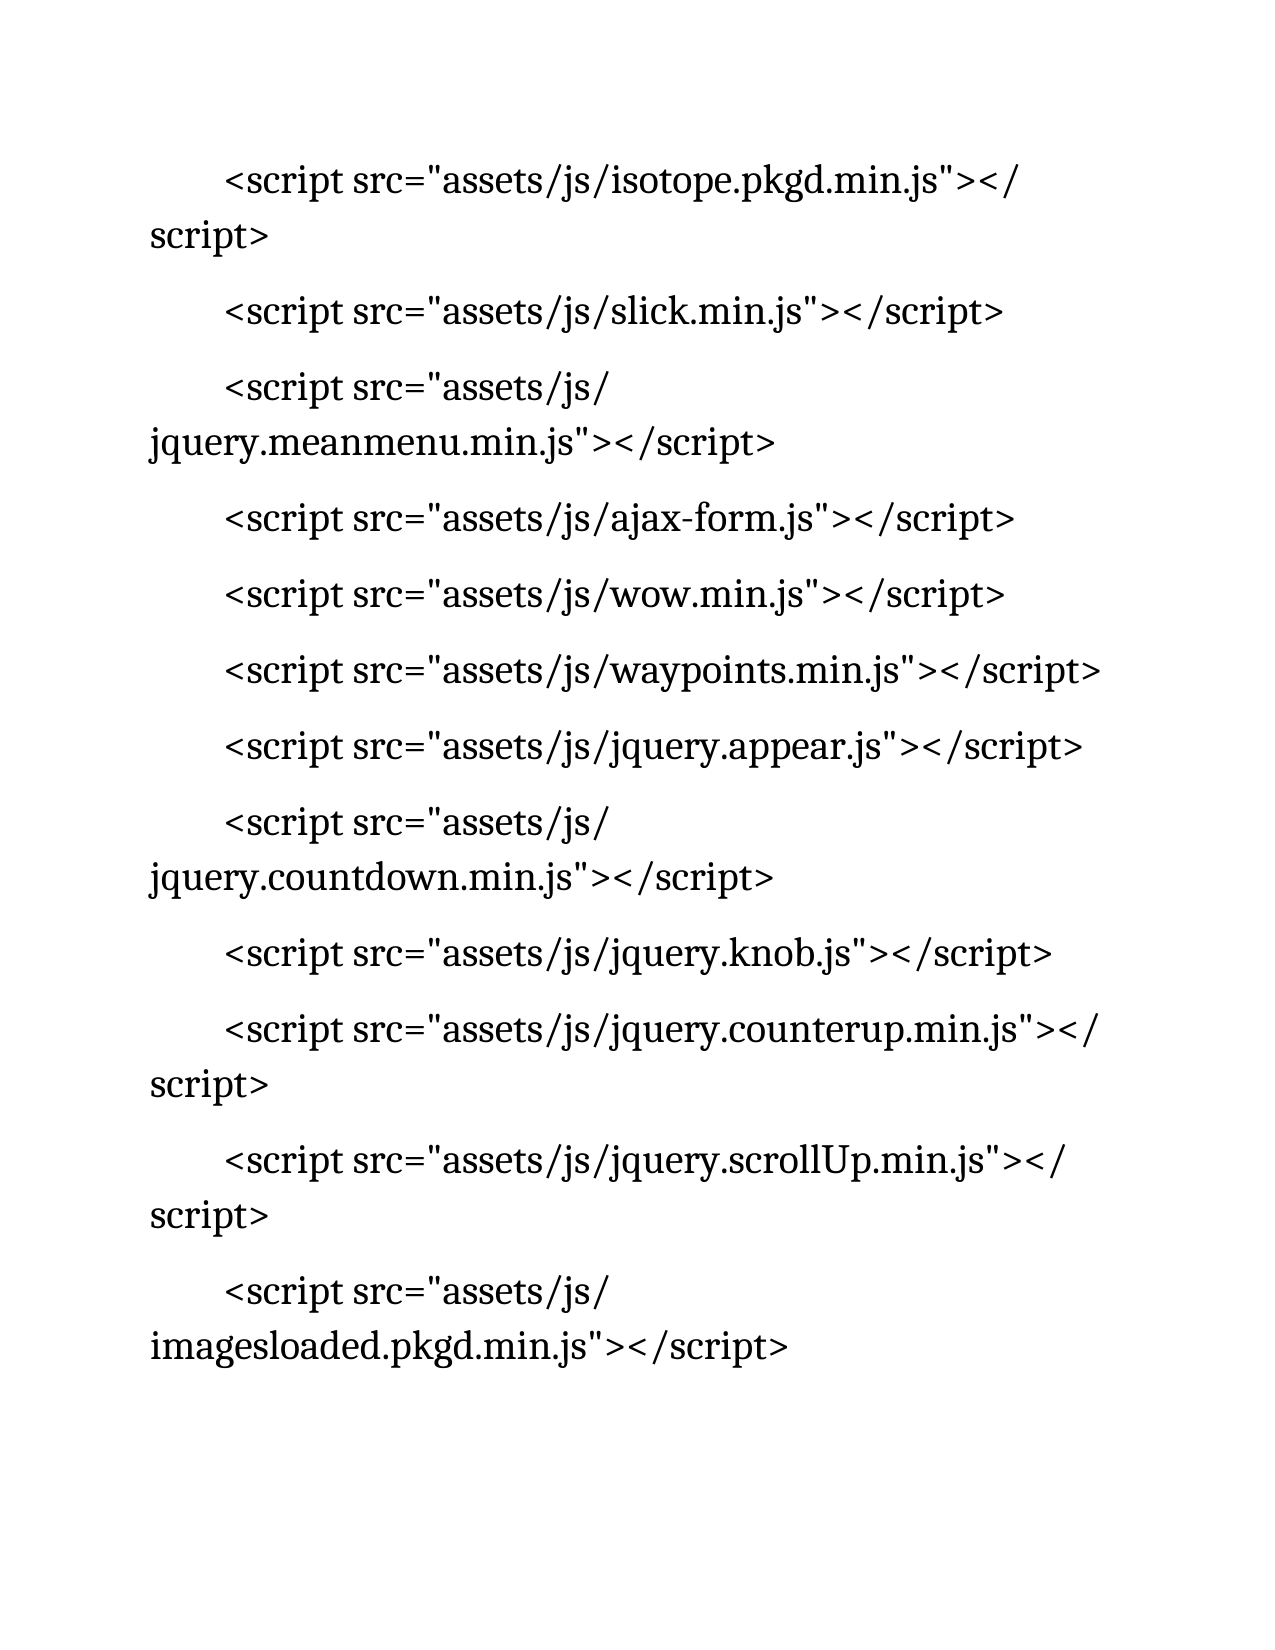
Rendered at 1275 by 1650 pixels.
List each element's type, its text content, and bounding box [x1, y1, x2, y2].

text <script src="assets/js/jquery.appear.js"></script> [150, 722, 1125, 769]
text <script src="assets/js/jquery.meanmenu.min.js"></script> [150, 363, 1125, 466]
text <script src="assets/js/imagesloaded.pkgd.min.js"></script> [150, 1267, 1125, 1369]
text <script src="assets/js/slick.min.js"></script> [150, 287, 1125, 335]
text <script src="assets/js/wow.min.js"></script> [150, 570, 1125, 618]
text <script src="assets/js/ajax-form.js"></script> [150, 494, 1125, 542]
text <script src="assets/js/jquery.countdown.min.js"></script> [150, 797, 1125, 901]
text <script src="assets/js/isotope.pkgd.min.js"></script> [150, 156, 1125, 259]
text <script src="assets/js/waypoints.min.js"></script> [150, 646, 1125, 693]
text <script src="assets/js/jquery.counterup.min.js"></script> [150, 1004, 1125, 1107]
text <script src="assets/js/jquery.scrollUp.min.js"></script> [150, 1136, 1125, 1238]
text <script src="assets/js/jquery.knob.js"></script> [150, 928, 1125, 976]
